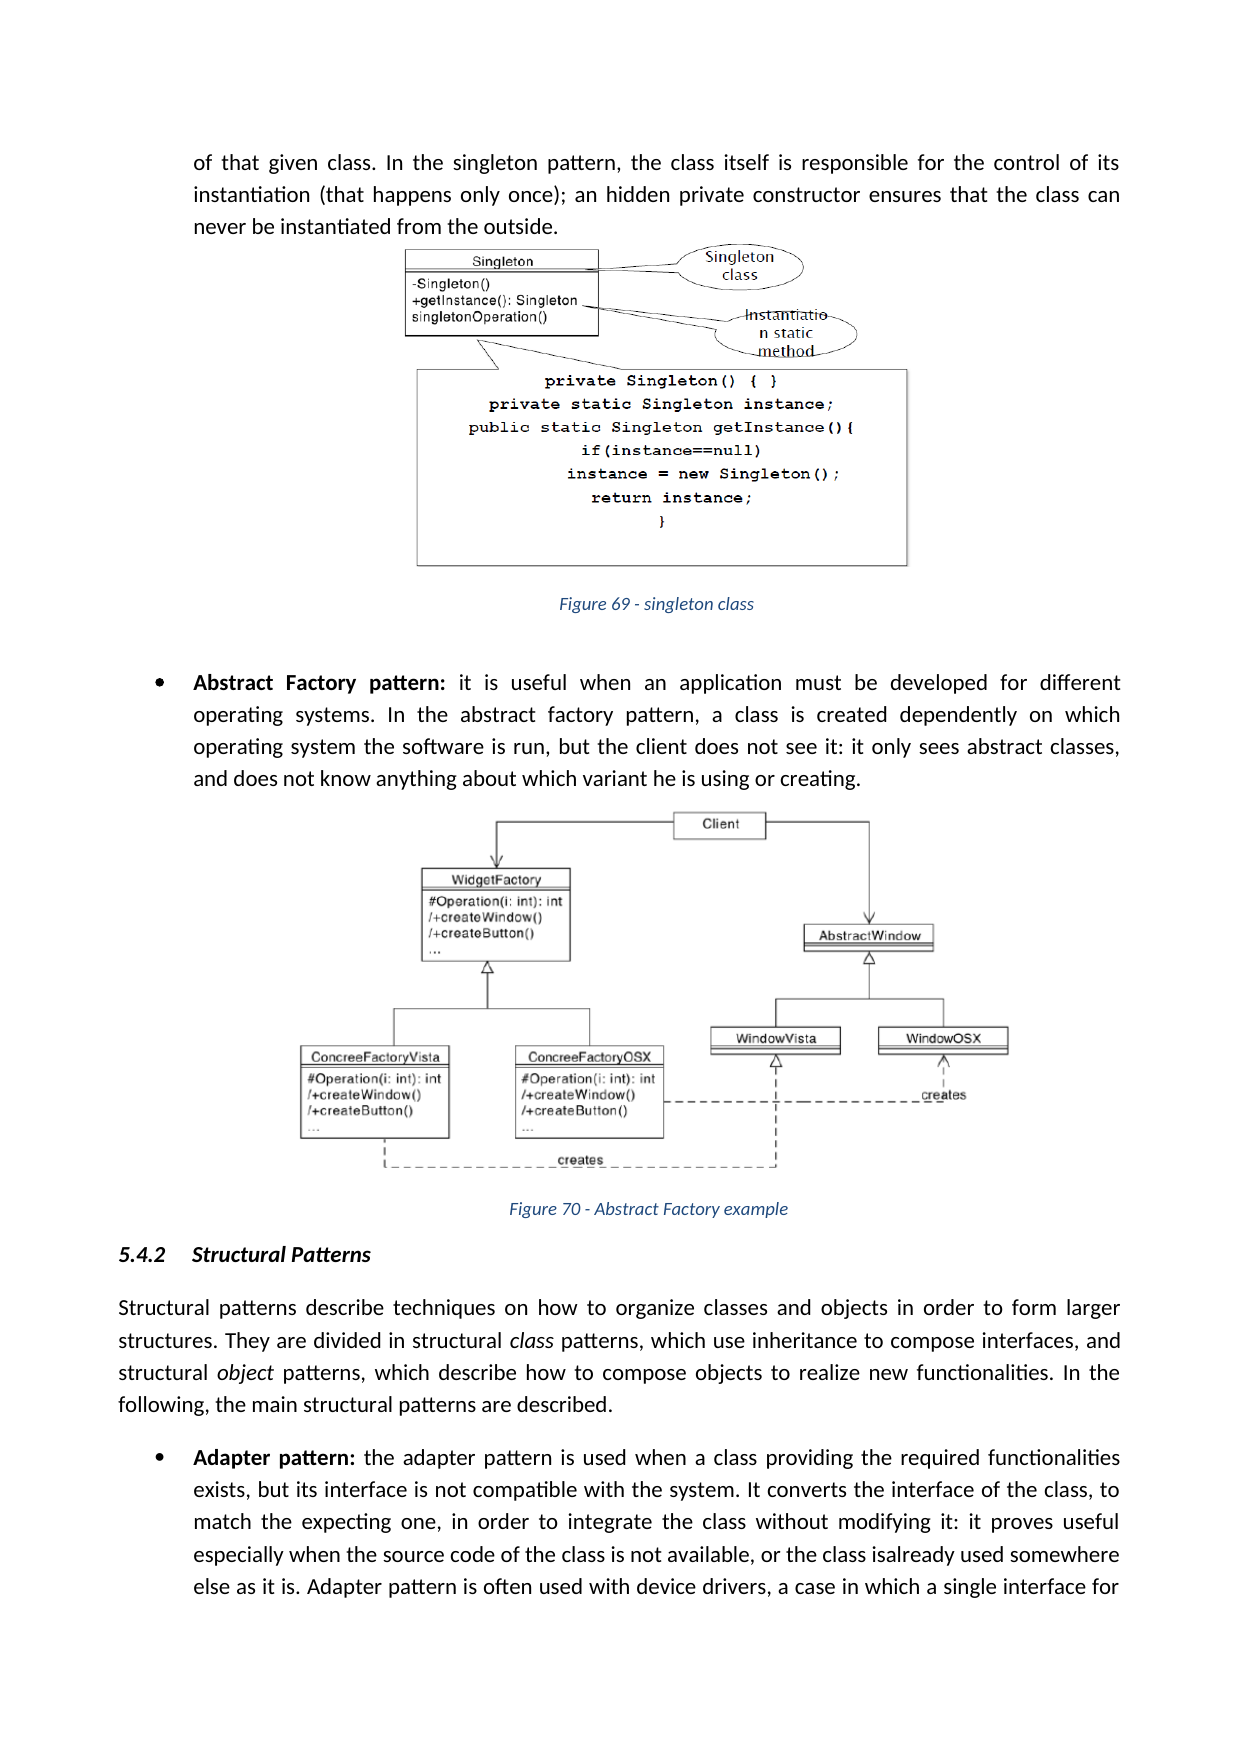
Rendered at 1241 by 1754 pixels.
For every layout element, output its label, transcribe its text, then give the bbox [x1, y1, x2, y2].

text Structural patterns describe techniques on how to organize classes and objects in order to form larger structures. They are divided in structural class patterns, which use inheritance to compose interfaces, and structural object patterns, which describe how to compose objects to realize new functionalities. In the following, the main structural patterns are described. [118, 1293, 1122, 1418]
picture [399, 244, 916, 567]
text 5.4.2 Structural Patterns [118, 1241, 1122, 1268]
text Figure 69 - singleton class [193, 592, 1122, 615]
list Abstract Factory pattern: it is useful when an application must be developed for different operating systems. In the abstract factory pattern, a class is created dependently on which operating system the software is run, but the client does not see it: it only sees abstract classes, and does not know anything about which variant he is using or creating. [156, 668, 1122, 793]
picture [289, 796, 1026, 1172]
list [156, 148, 1122, 240]
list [156, 1443, 1122, 1600]
text Figure 70 - Abstract Factory example [118, 1197, 1122, 1220]
